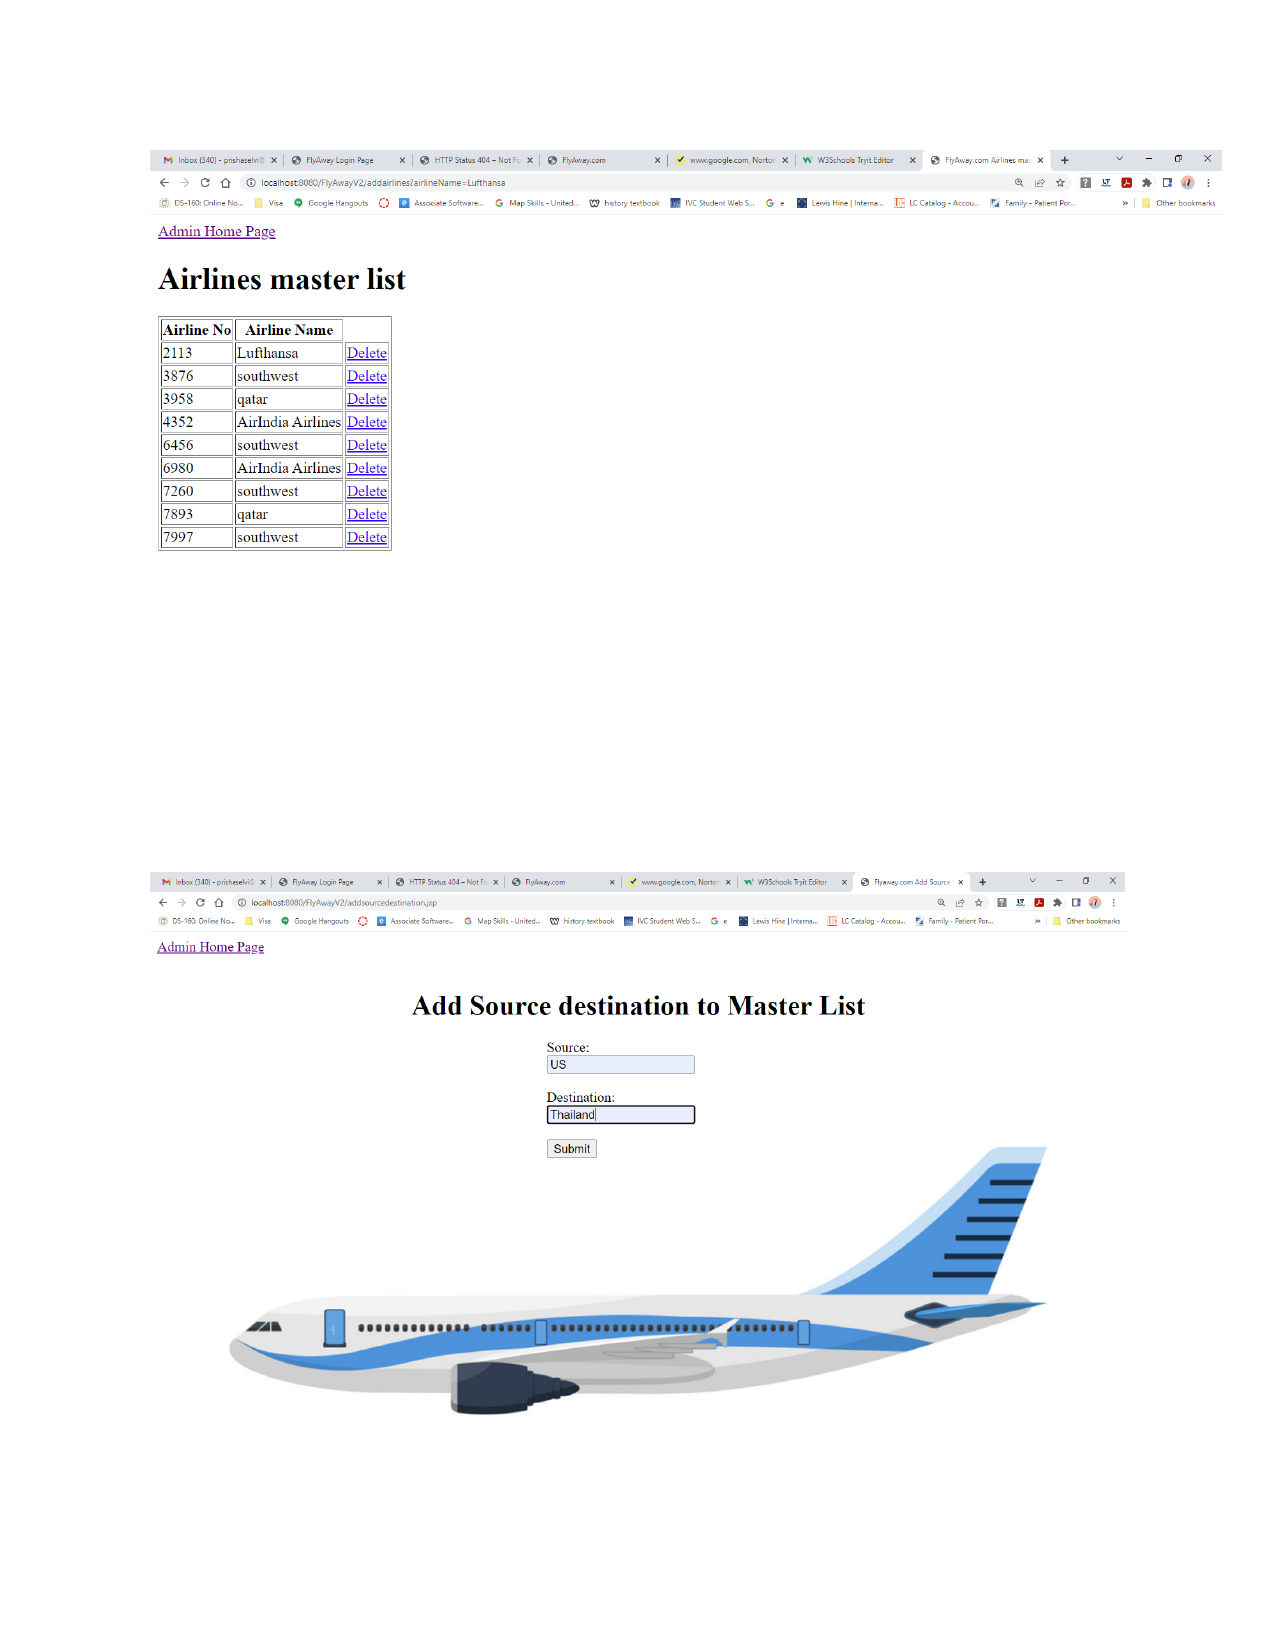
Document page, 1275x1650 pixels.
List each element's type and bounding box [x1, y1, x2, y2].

picture [150, 150, 1222, 795]
picture [150, 872, 1125, 1459]
